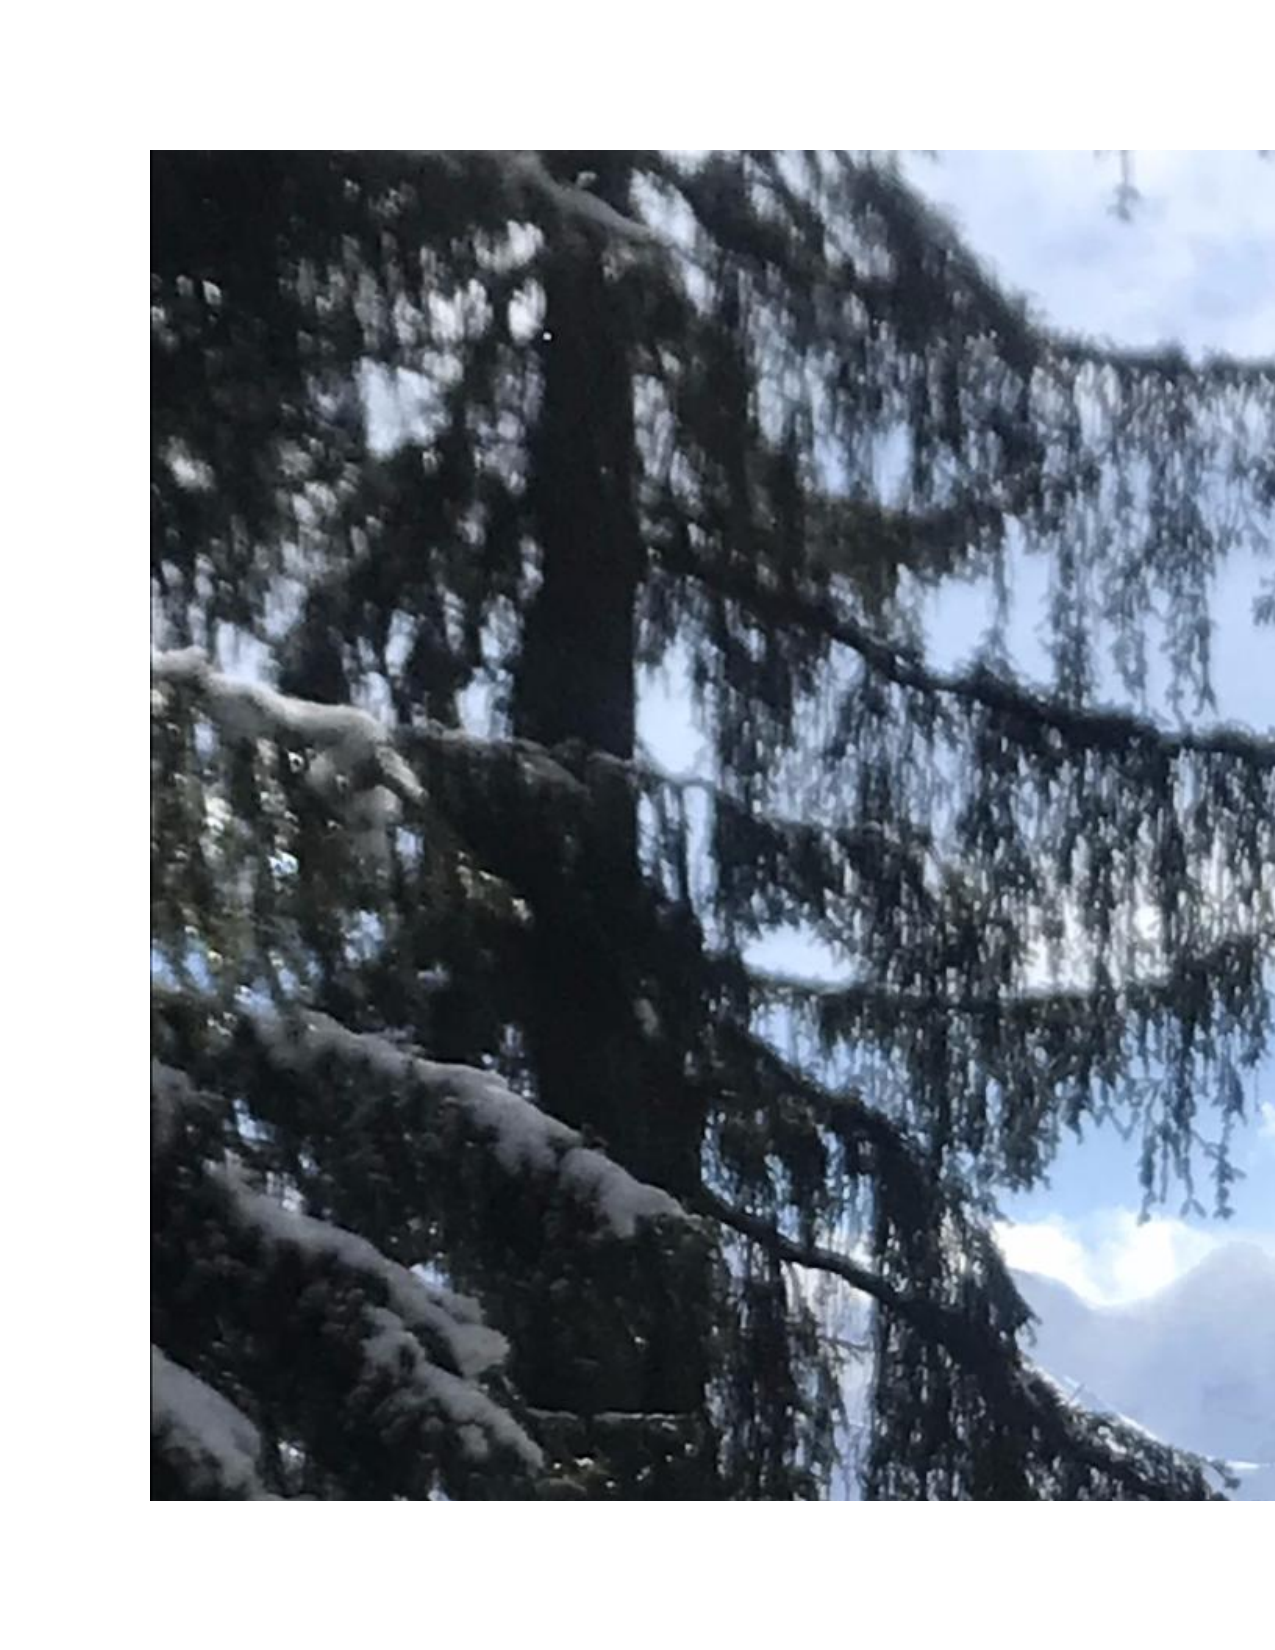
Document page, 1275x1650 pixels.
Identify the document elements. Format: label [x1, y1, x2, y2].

picture [150, 150, 1275, 1501]
